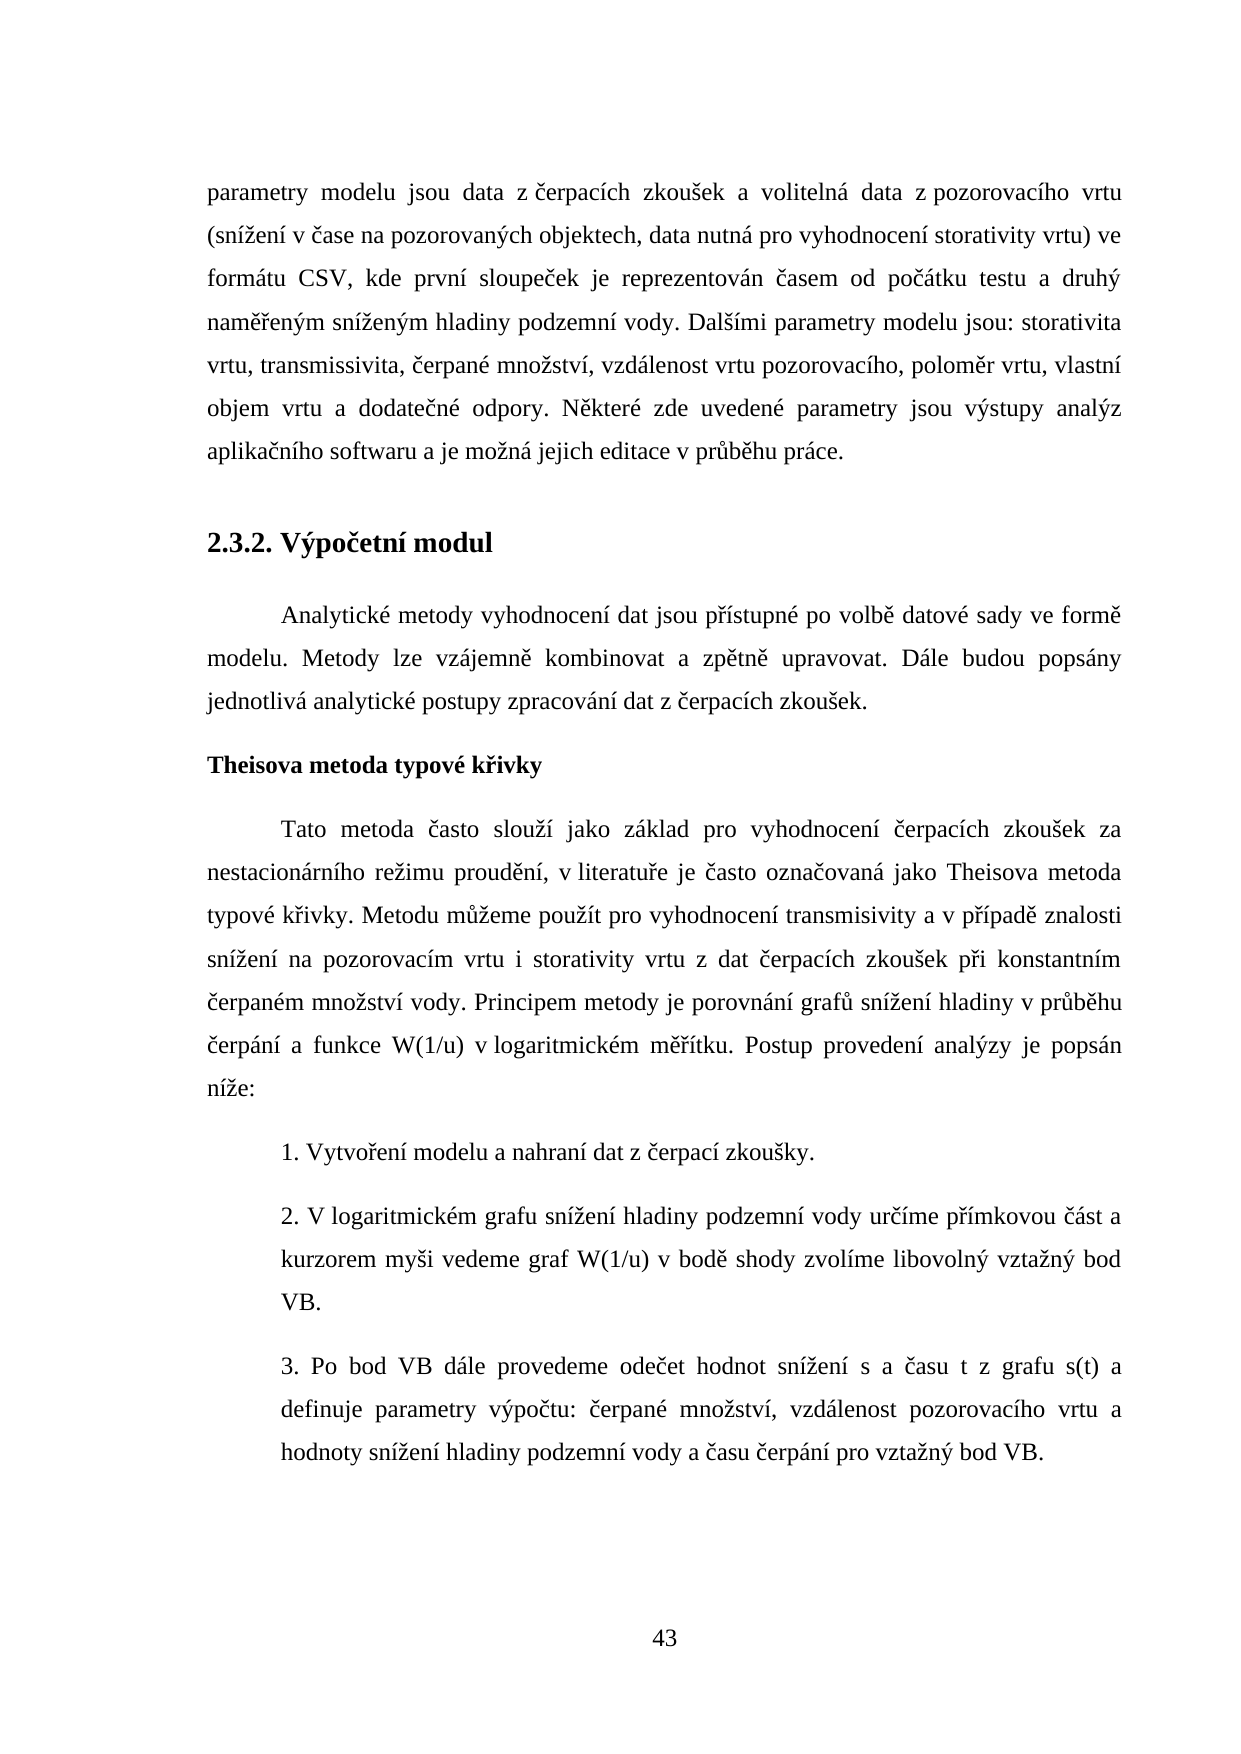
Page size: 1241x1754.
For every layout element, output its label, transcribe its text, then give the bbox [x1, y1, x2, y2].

text Tato metoda často slouží jako základ pro vyhodnocení čerpacích zkoušek za nestacionárního režimu proudění, v literatuře je často označovaná jako Theisova metoda typové křivky. Metodu můžeme použít pro vyhodnocení transmisivity a v případě znalosti snížení na pozorovacím vrtu i storativity vrtu z dat čerpacích zkoušek při konstantním čerpaném množství vody. Principem metody je porovnání grafů snížení hladiny v průběhu čerpání a funkce W(1/u) v logaritmickém měřítku. Postup provedení analýzy je popsán níže: [207, 814, 1122, 1102]
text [207, 177, 1122, 465]
text 2. V logaritmickém grafu snížení hladiny podzemní vody určíme přímkovou část a kurzorem myši vedeme graf W(1/u) v bodě shody zvolíme libovolný vztažný bod VB. [281, 1201, 1122, 1316]
text Theisova metoda typové křivky [207, 750, 1122, 779]
text 3. Po bod VB dále provedeme odečet hodnot snížení s a času t z grafu s(t) a definuje parametry výpočtu: čerpané množství, vzdálenost pozorovacího vrtu a hodnoty snížení hladiny podzemní vody a času čerpání pro vztažný bod VB. [281, 1351, 1122, 1466]
subtitle 2.3.2. Výpočetní modul [207, 525, 1122, 558]
text Analytické metody vyhodnocení dat jsou přístupné po volbě datové sady ve formě modelu. Metody lze vzájemně kombinovat a zpětně upravovat. Dále budou popsány jednotlivá analytické postupy zpracování dat z čerpacích zkoušek. [207, 600, 1122, 715]
text 1. Vytvoření modelu a nahraní dat z čerpací zkoušky. [207, 1137, 1122, 1166]
